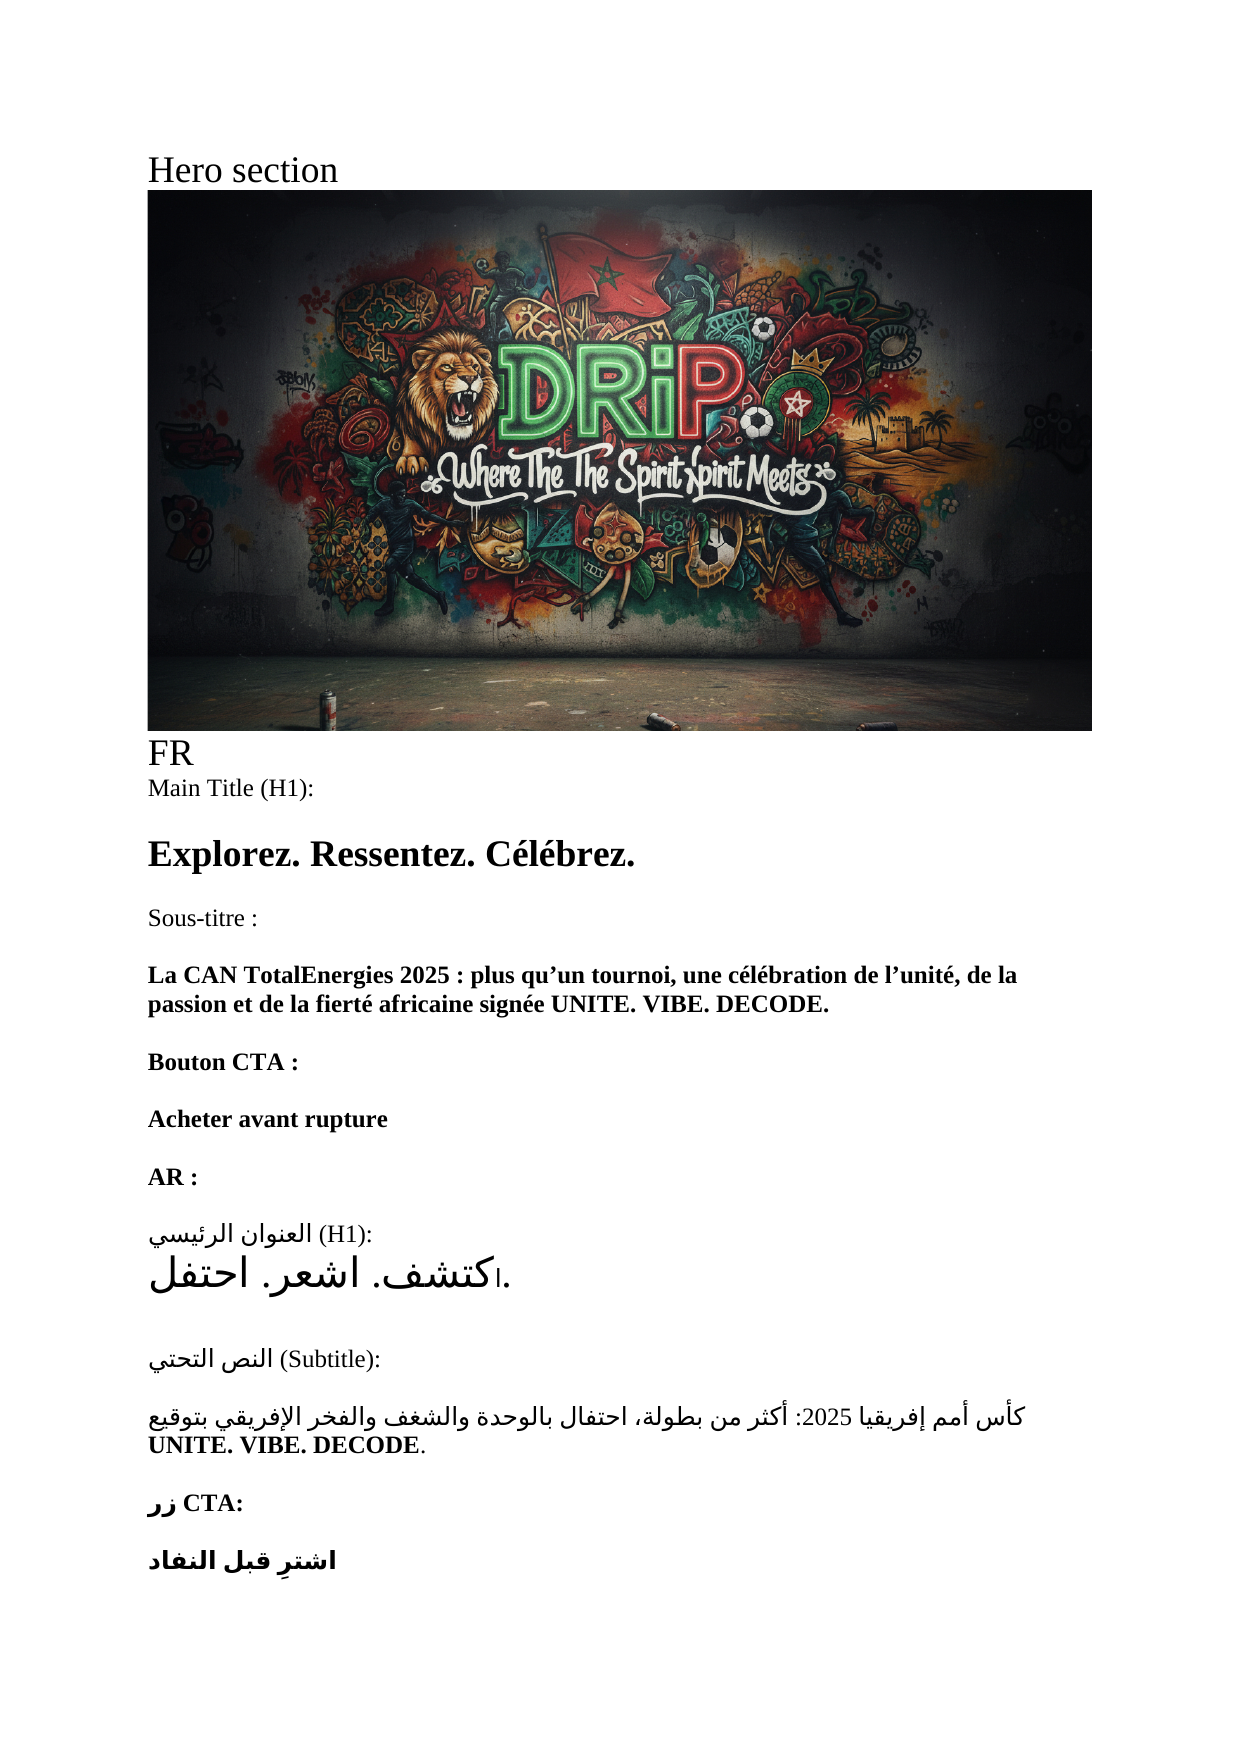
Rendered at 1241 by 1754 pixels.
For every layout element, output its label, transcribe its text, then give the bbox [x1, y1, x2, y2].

text اشترِ قبل النفاد [148, 1546, 1093, 1575]
text زر CTA: [148, 1488, 1093, 1517]
picture [147, 190, 1092, 731]
text Acheter avant rupture AR : العنوان الرئيسي (H1): اكتشف. اشعر. احتفل. النص التحتي (Subtitle): كأس أمم إفريقيا 2025: أكثر من بطولة، احتفال بالوحدة والشغف والفخر الإفريقي بتوقيع UNITE. VIBE. DECODE. [148, 1104, 1093, 1459]
